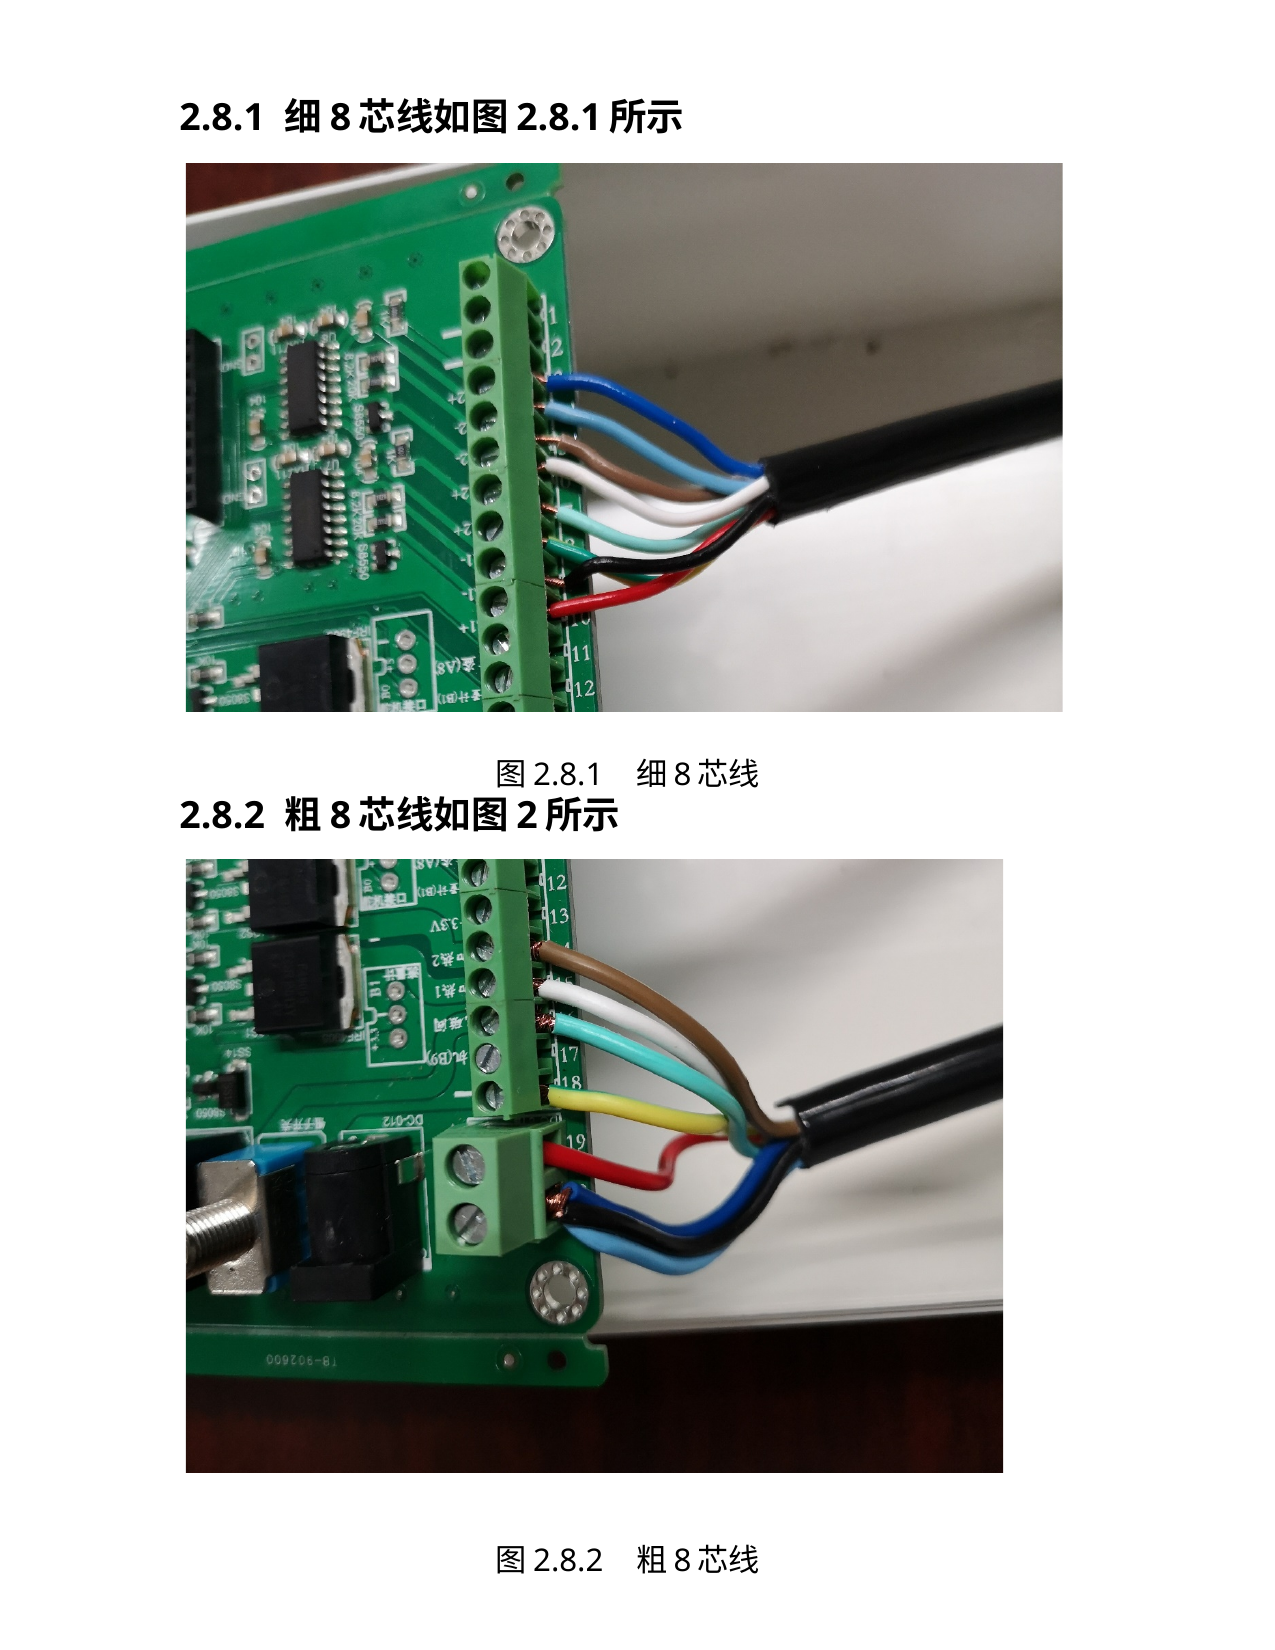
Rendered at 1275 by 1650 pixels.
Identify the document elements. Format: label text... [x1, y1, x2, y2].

text 2.8.2 粗8芯线如图2所示 [179, 794, 1096, 838]
text 图2.8.2 粗8芯线 [404, 1536, 1096, 1580]
picture [184, 163, 1063, 711]
text 2.8.1 细8芯线如图2.8.1所示 [179, 96, 1096, 139]
picture [184, 859, 1004, 1472]
text 图2.8.1 细8芯线 [404, 139, 1096, 794]
